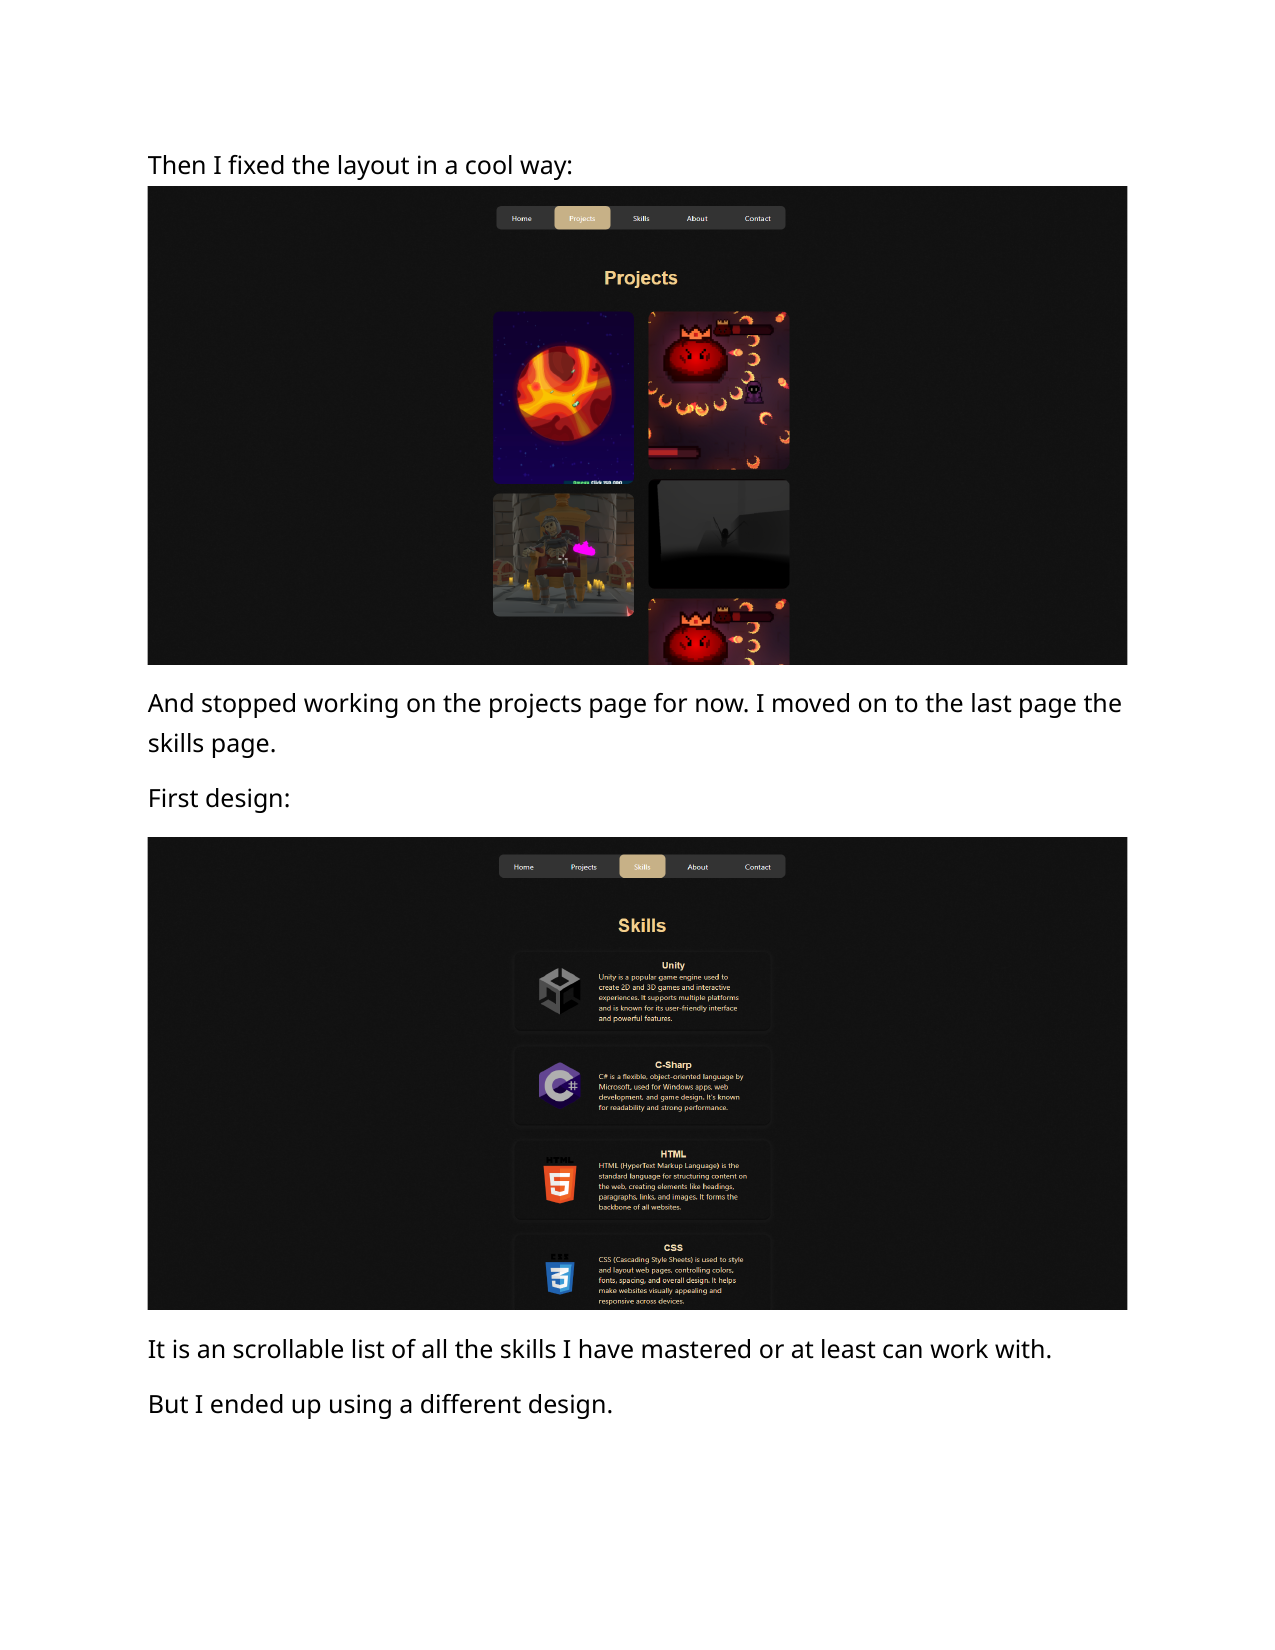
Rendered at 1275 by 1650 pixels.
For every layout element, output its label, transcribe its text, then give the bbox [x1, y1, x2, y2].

picture [147, 837, 1128, 1310]
text But I ended up using a different design. [148, 1387, 1127, 1421]
text First design: [148, 781, 1127, 815]
text Then I fixed the layout in a cool way: [148, 148, 1127, 186]
text It is an scrollable list of all the skills I have mastered or at least can work with. [148, 1331, 1127, 1365]
picture [147, 186, 1128, 665]
text And stopped working on the projects page for now. I moved on to the last page the skills page. [148, 686, 1127, 759]
